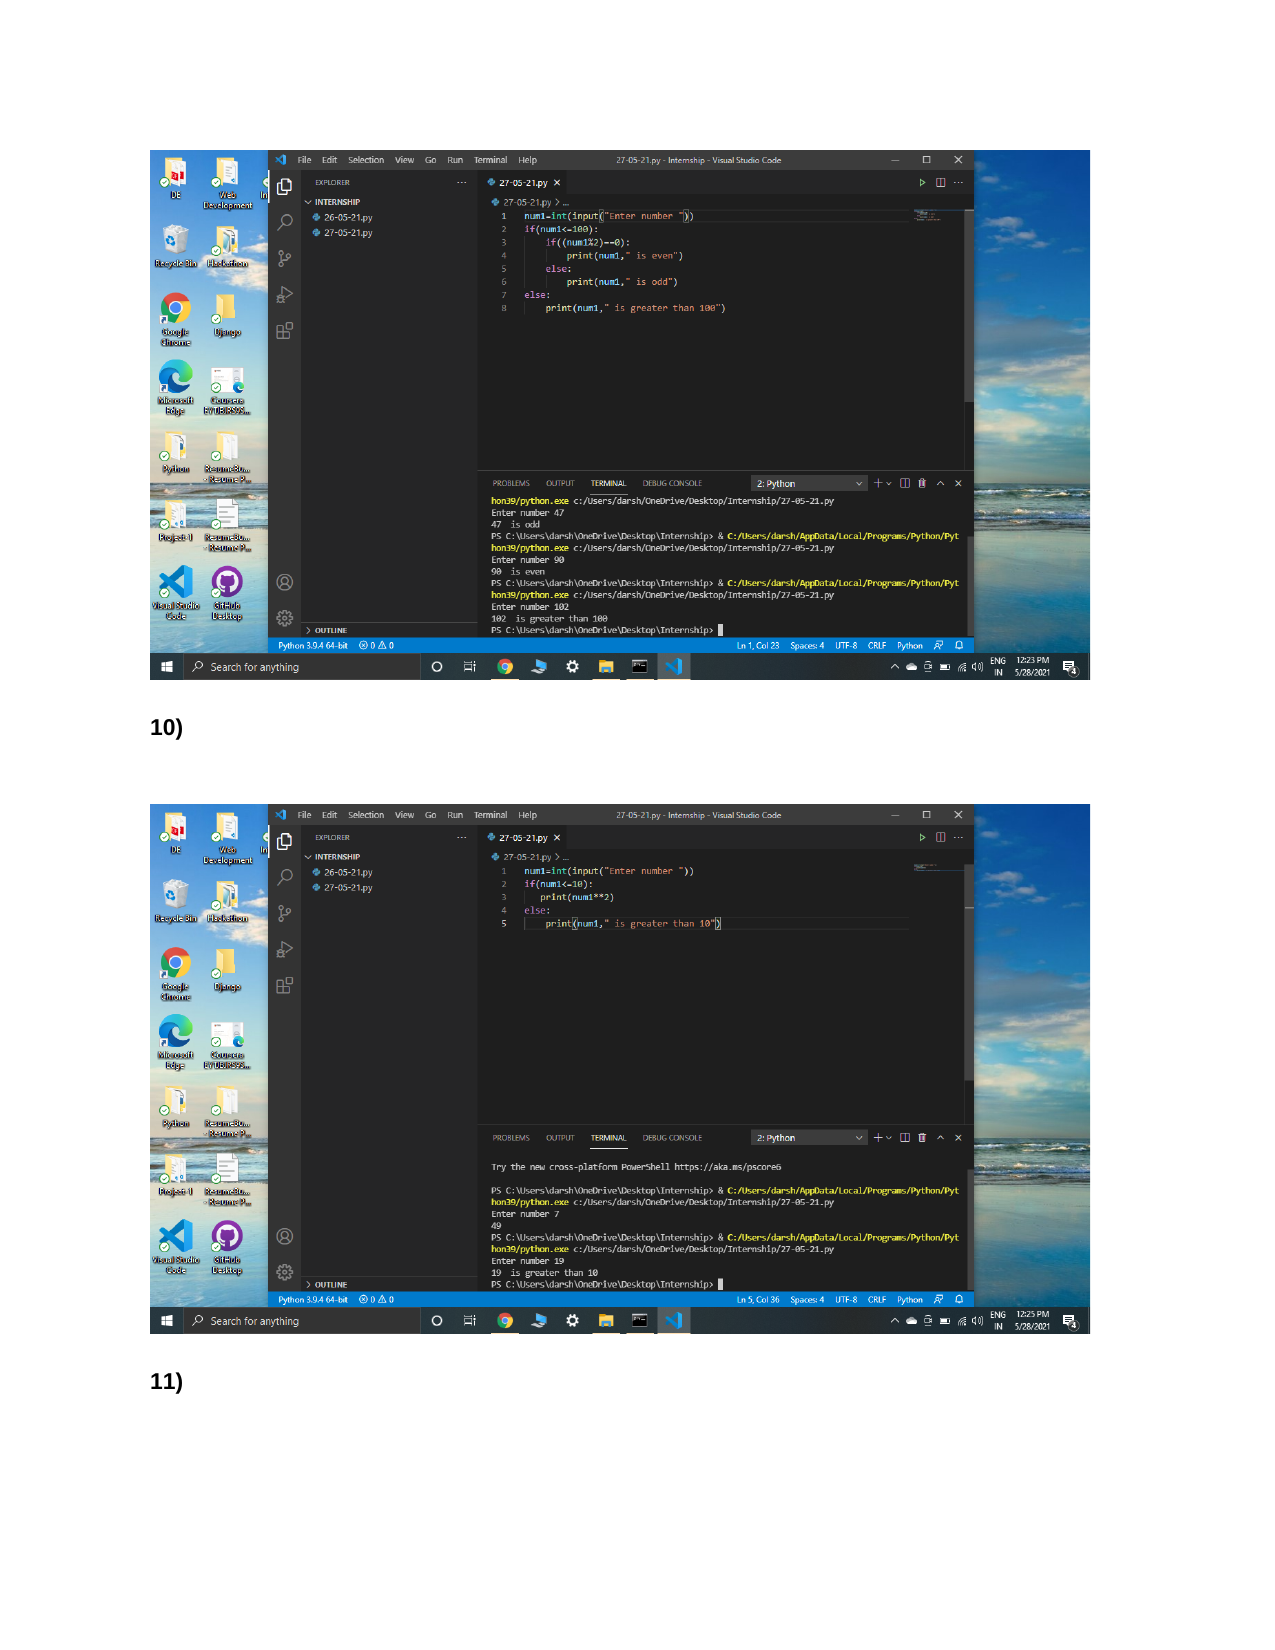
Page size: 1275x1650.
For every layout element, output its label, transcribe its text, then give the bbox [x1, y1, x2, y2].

text 11) [150, 1368, 1125, 1394]
text 10) [150, 713, 1125, 740]
picture [150, 150, 1091, 680]
picture [150, 804, 1091, 1334]
